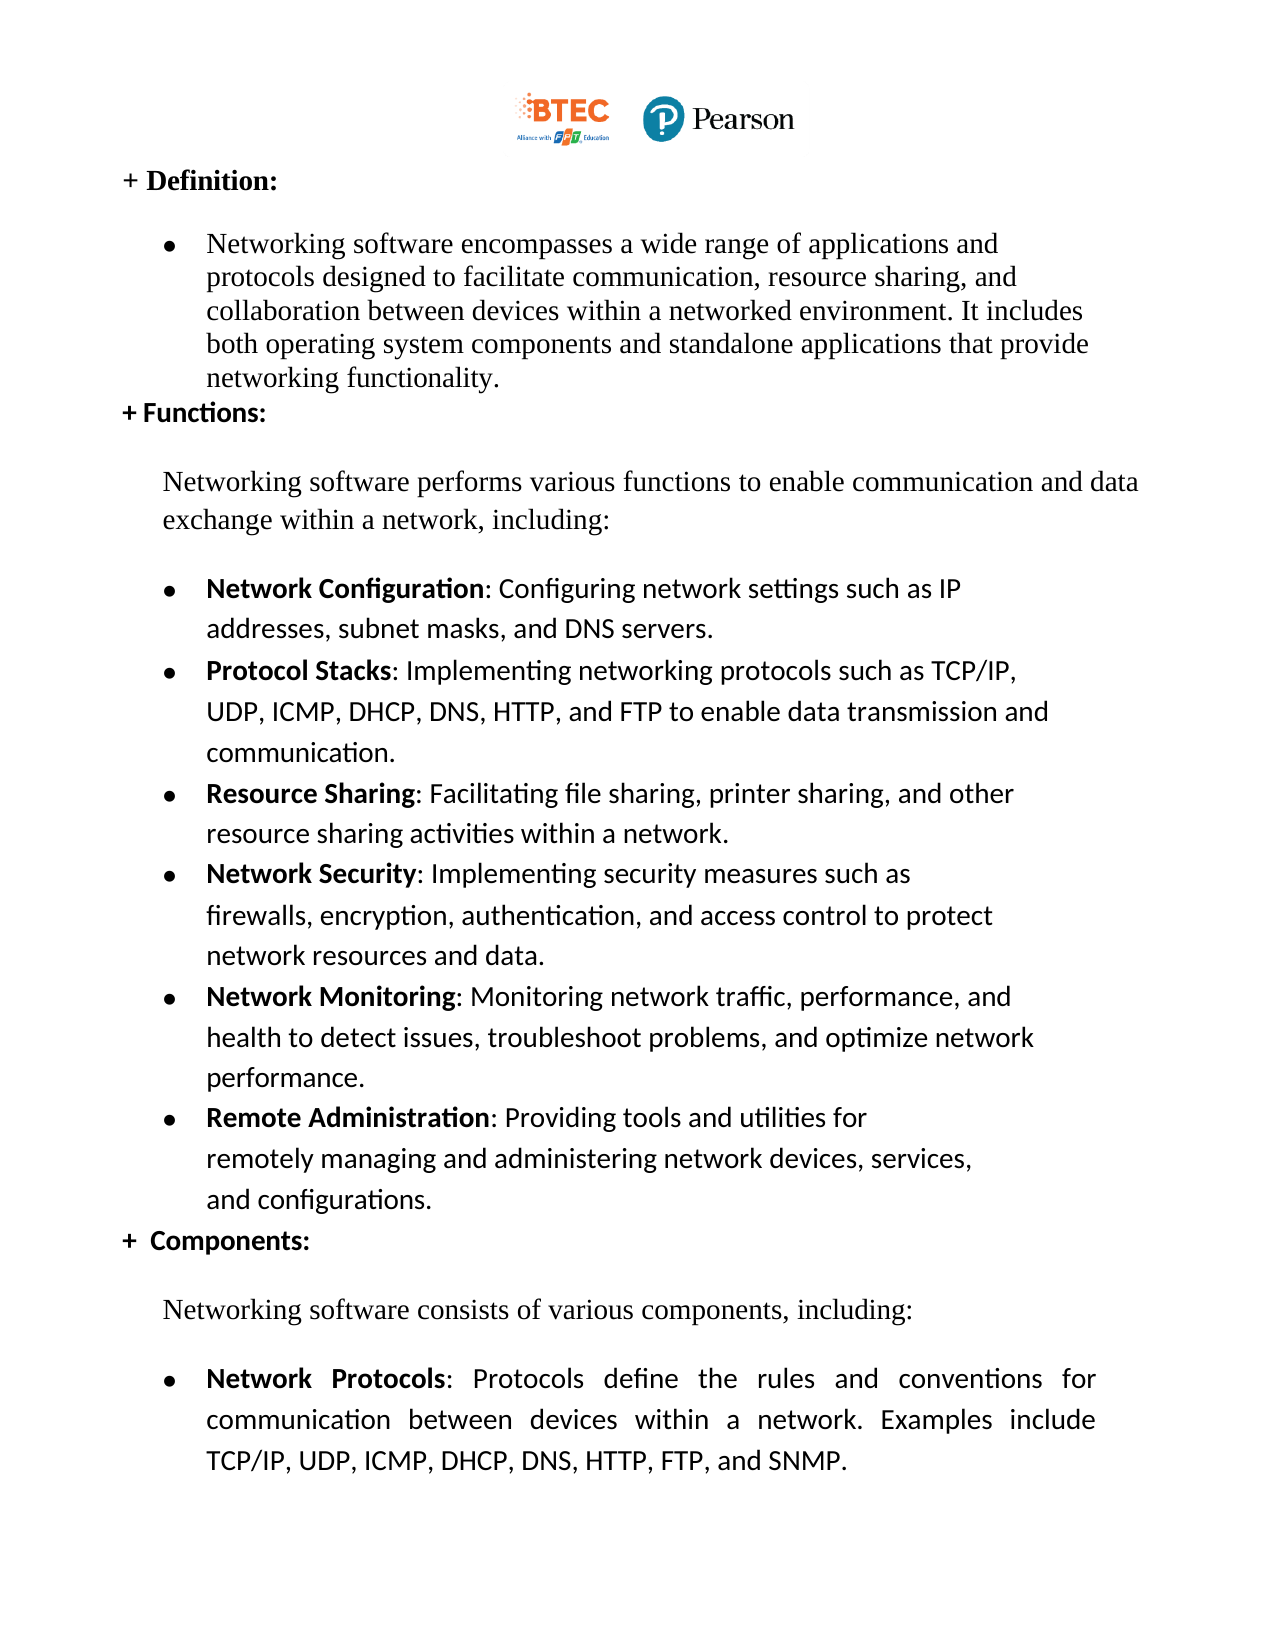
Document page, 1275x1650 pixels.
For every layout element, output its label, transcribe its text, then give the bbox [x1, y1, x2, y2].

text Networking software performs various functions to enable communication and data exchange within a network, including: [162, 464, 1185, 536]
list Network Security: Implementing security measures such as firewalls, encryption, authentication, and access control to protect network resources and data. [162, 856, 1022, 973]
text Networking software consists of various components, including: [162, 1292, 1244, 1326]
list Network Configuration: Configuring network settings such as IP addresses, subnet masks, and DNS servers. [162, 570, 1092, 646]
list Protocol Stacks: Implementing networking protocols such as TCP/IP, UDP, ICMP, DHCP, DNS, HTTP, and FTP to enable data transmission and communication. [162, 652, 1079, 769]
list Network Protocols: Protocols define the rules and conventions for communication between devices within a network. Examples include TCP/IP, UDP, ICMP, DHCP, DNS, HTTP, FTP, and SNMP. [162, 1360, 1097, 1477]
list Network Monitoring: Monitoring network traffic, performance, and health to detect issues, troubleshoot problems, and optimize network performance. [162, 978, 1092, 1094]
list Remote Administration: Providing tools and utilities for remotely managing and administering network devices, services, and configurations. [162, 1099, 979, 1217]
subtitle + Components: [122, 1222, 1244, 1258]
list Networking software encompasses a wide range of applications and protocols designed to facilitate communication, resource sharing, and collaboration between devices within a networked environment. It includes both operating system components and standalone applications that provide networking functionality. [162, 226, 1112, 394]
list Resource Sharing: Facilitating file sharing, printer sharing, and other resource sharing activities within a network. [162, 775, 1122, 851]
picture [502, 81, 810, 157]
subtitle + Functions: [122, 394, 1244, 429]
subtitle + Definition: [122, 163, 1244, 197]
